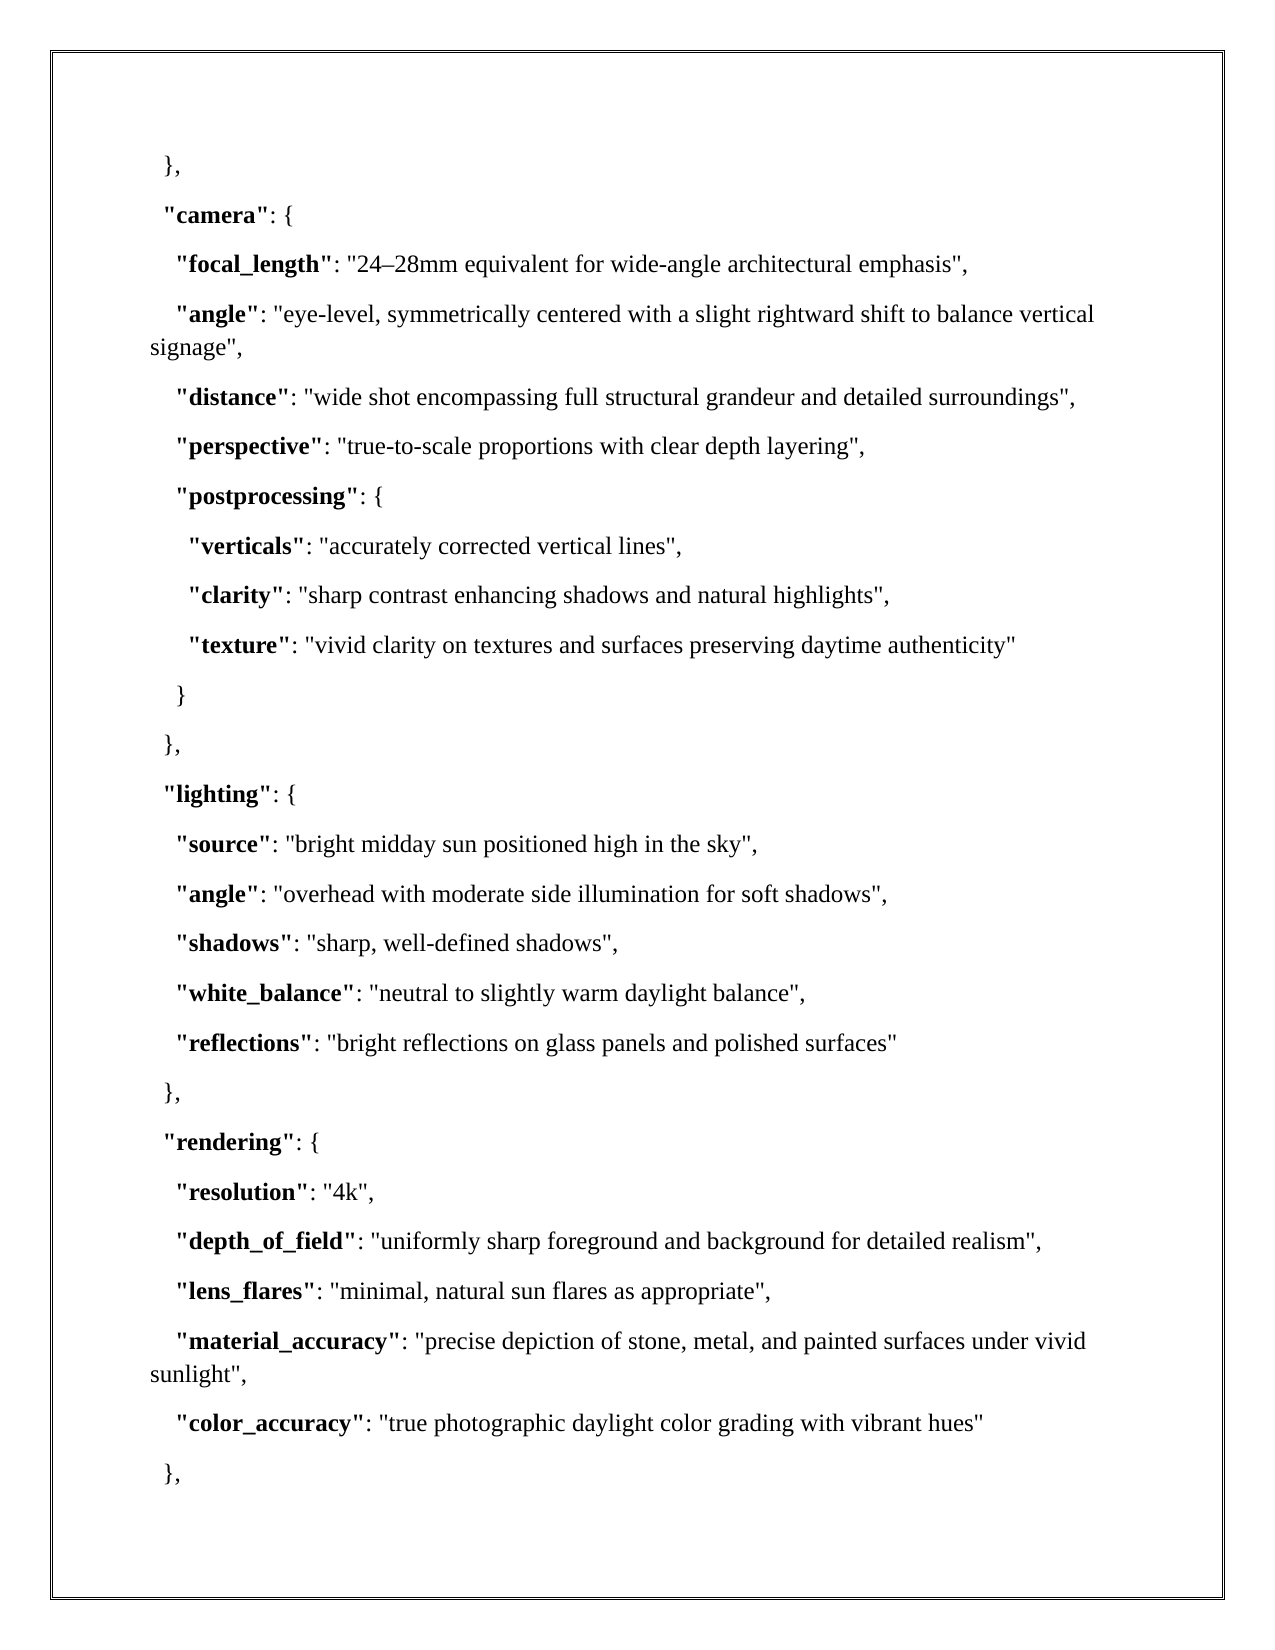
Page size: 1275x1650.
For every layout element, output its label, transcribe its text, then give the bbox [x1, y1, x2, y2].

text "focal_length": "24–28mm equivalent for wide-angle architectural emphasis", [150, 249, 1125, 278]
text "white_balance": "neutral to slightly warm daylight balance", [150, 978, 1125, 1007]
text "postprocessing": { [150, 481, 1125, 510]
text "depth_of_field": "uniformly sharp foreground and background for detailed realism", [150, 1226, 1125, 1255]
text "reflections": "bright reflections on glass panels and polished surfaces" [150, 1028, 1125, 1056]
text "angle": "eye-level, symmetrically centered with a slight rightward shift to balance vertical signage", [150, 299, 1125, 361]
text "clarity": "sharp contrast enhancing shadows and natural highlights", [150, 581, 1125, 609]
text "material_accuracy": "precise depiction of stone, metal, and painted surfaces under vivid sunlight", [150, 1326, 1125, 1388]
text }, [150, 1458, 1125, 1487]
text "verticals": "accurately corrected vertical lines", [150, 531, 1125, 559]
text } [150, 680, 1125, 709]
text "source": "bright midday sun positioned high in the sky", [150, 829, 1125, 858]
text "camera": { [150, 200, 1125, 228]
text "angle": "overhead with moderate side illumination for soft shadows", [150, 879, 1125, 907]
text "lens_flares": "minimal, natural sun flares as appropriate", [150, 1276, 1125, 1305]
text "distance": "wide shot encompassing full structural grandeur and detailed surroundings", [150, 382, 1125, 411]
text "texture": "vivid clarity on textures and surfaces preserving daytime authenticity" [150, 630, 1125, 659]
text "lighting": { [150, 779, 1125, 808]
text }, [150, 729, 1125, 758]
text }, [150, 1077, 1125, 1106]
text }, [150, 150, 1125, 179]
text "resolution": "4k", [150, 1177, 1125, 1206]
text "perspective": "true-to-scale proportions with clear depth layering", [150, 431, 1125, 460]
text "shadows": "sharp, well-defined shadows", [150, 928, 1125, 957]
text "rendering": { [150, 1127, 1125, 1156]
text "color_accuracy": "true photographic daylight color grading with vibrant hues" [150, 1408, 1125, 1437]
